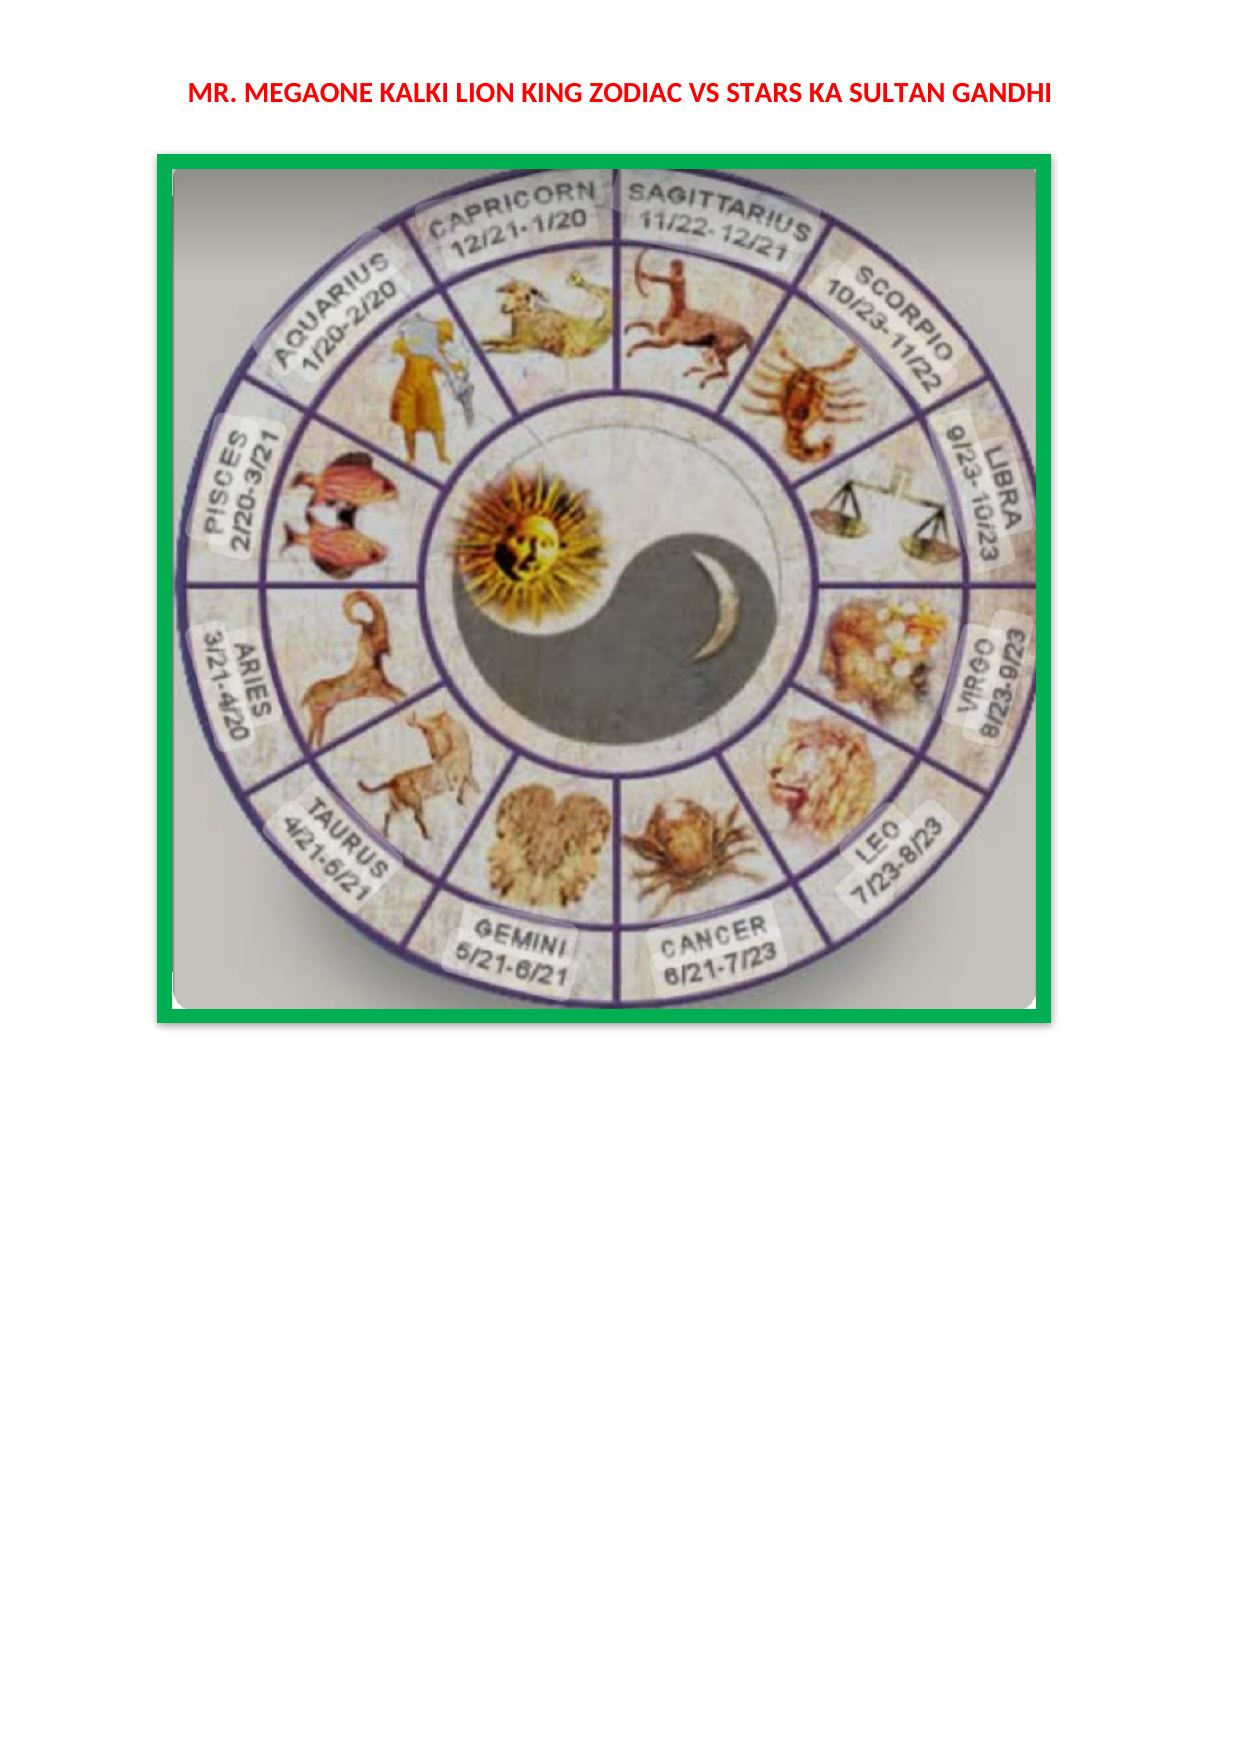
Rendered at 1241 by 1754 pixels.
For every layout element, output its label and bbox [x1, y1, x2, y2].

picture [172, 169, 1036, 1009]
